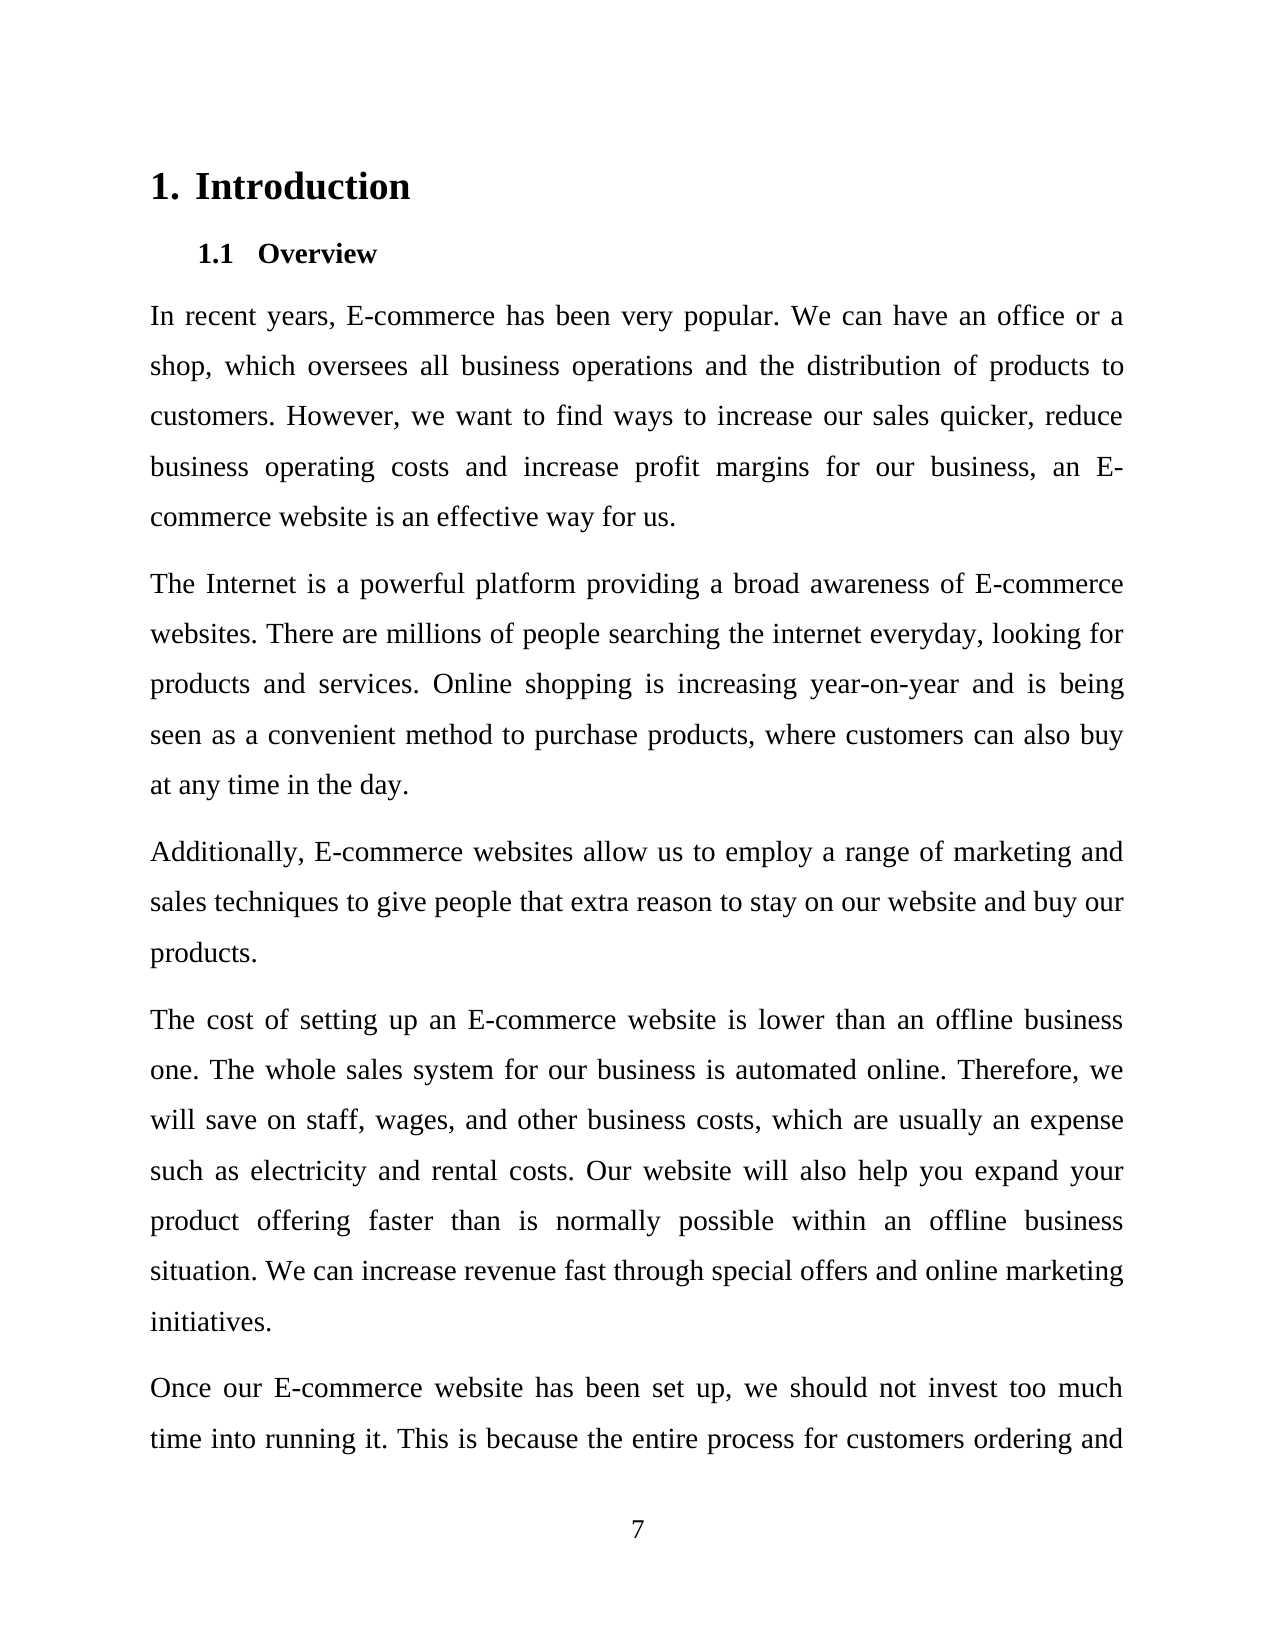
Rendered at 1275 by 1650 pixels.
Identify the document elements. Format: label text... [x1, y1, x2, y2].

subtitle Introduction [150, 162, 1125, 208]
text Additionally, E-commerce websites allow us to employ a range of marketing and sales techniques to give people that extra reason to stay on our website and buy our products. [150, 834, 1125, 968]
subtitle Overview [197, 237, 1125, 270]
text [150, 1371, 1125, 1454]
text The Internet is a powerful platform providing a broad awareness of E-commerce websites. There are millions of people searching the internet everyday, looking for products and services. Online shopping is increasing year-on-year and is being seen as a convenient method to purchase products, where customers can also buy at any time in the day. [150, 566, 1125, 801]
text In recent years, E-commerce has been very popular. We can have an office or a shop, which oversees all business operations and the distribution of products to customers. However, we want to find ways to increase our sales quicker, reduce business operating costs and increase profit margins for our business, an E-commerce website is an effective way for us. [150, 298, 1125, 532]
text The cost of setting up an E-commerce website is lower than an offline business one. The whole sales system for our business is automated online. Therefore, we will save on staff, wages, and other business costs, which are usually an expense such as electricity and rental costs. Our website will also help you expand your product offering faster than is normally possible within an offline business situation. We can increase revenue fast through special offers and online marketing initiatives. [150, 1002, 1125, 1337]
